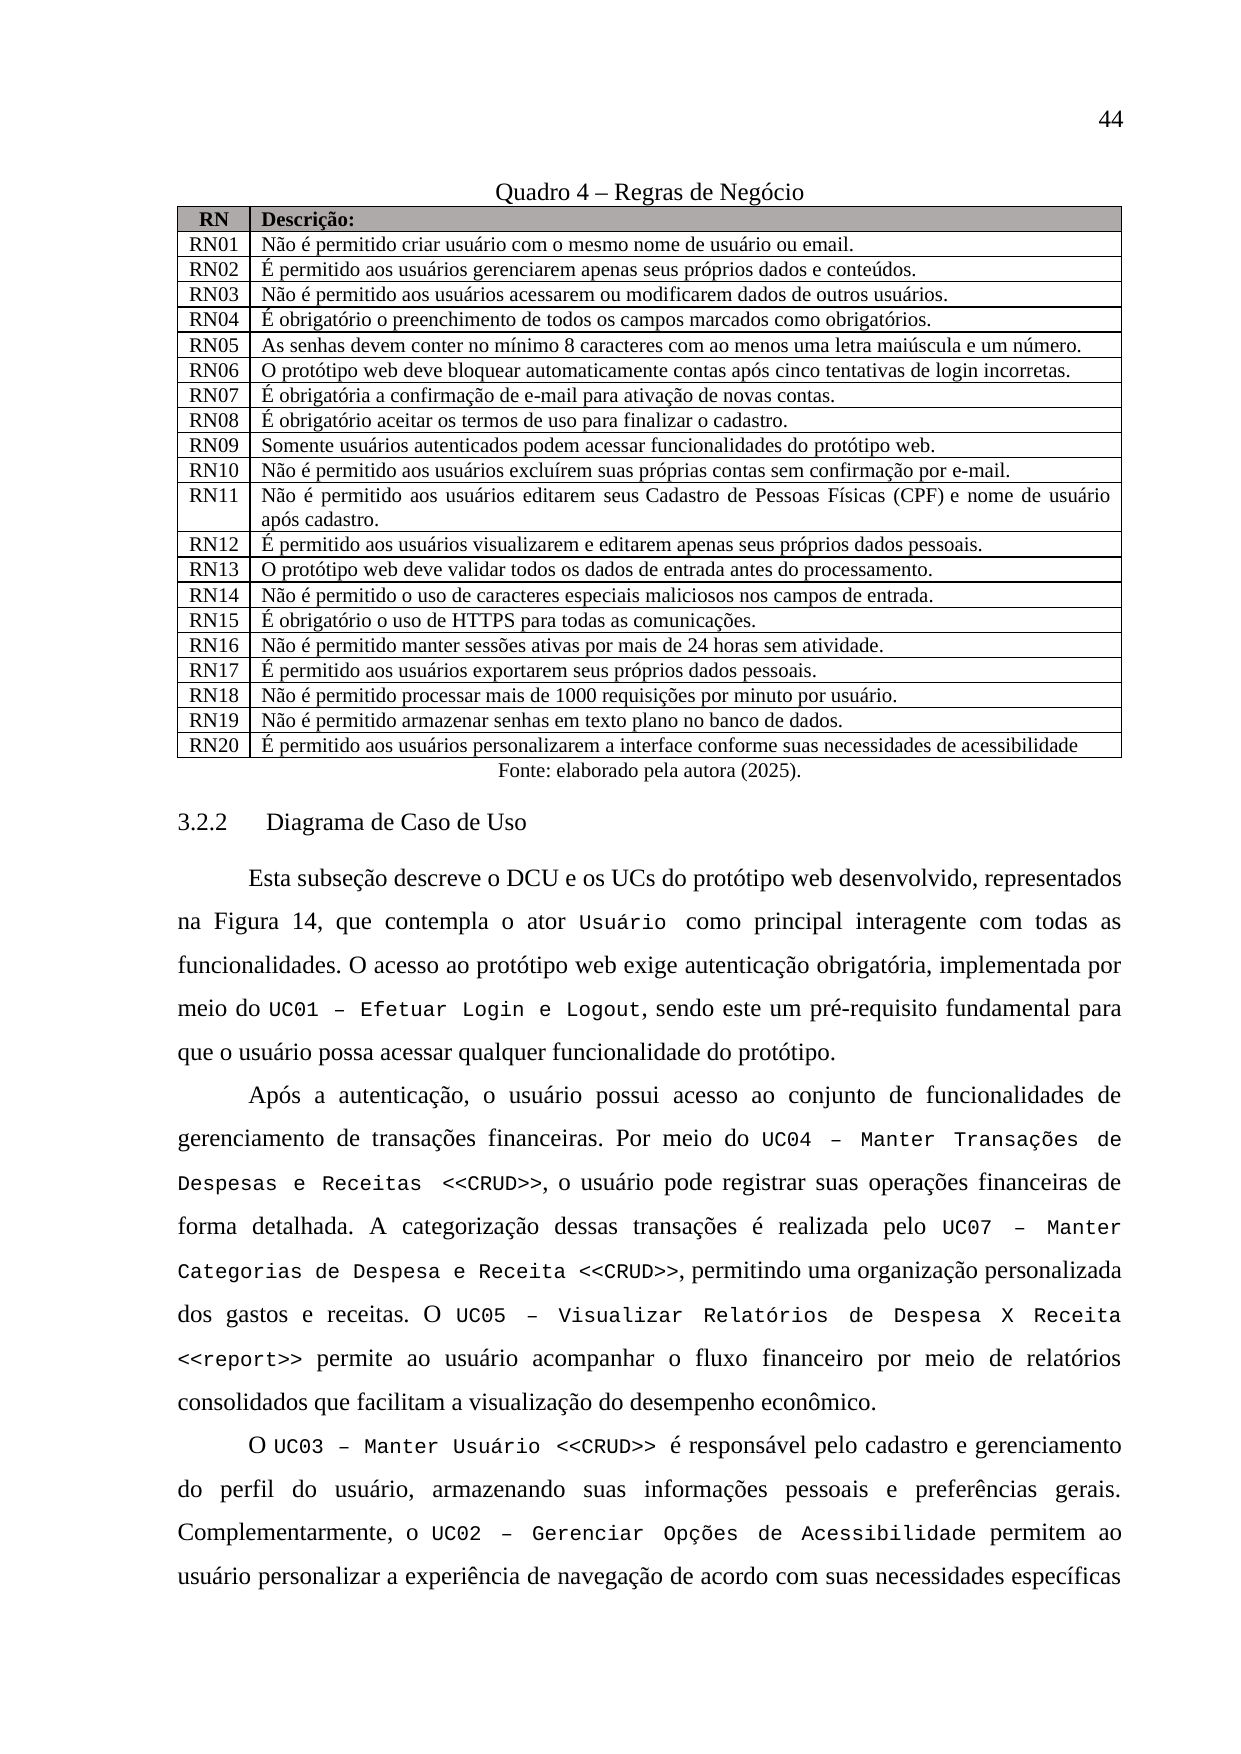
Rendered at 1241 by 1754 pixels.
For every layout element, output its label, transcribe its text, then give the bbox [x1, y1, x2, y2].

table_cell Não é permitido aos usuários acessarem ou modificarem dados de outros usuários. [251, 282, 1121, 306]
table_cell RN01 [178, 232, 249, 256]
table_cell Não é permitido criar usuário com o mesmo nome de usuário ou email. [251, 232, 1121, 256]
table_cell É obrigatório o uso de HTTPS para todas as comunicações. [251, 608, 1121, 632]
table_cell É permitido aos usuários gerenciarem apenas seus próprios dados e conteúdos. [251, 257, 1121, 281]
subtitle Diagrama de Caso de Uso [177, 807, 1122, 836]
table_cell Não é permitido processar mais de 1000 requisições por minuto por usuário. [251, 683, 1121, 707]
table_cell RN06 [178, 358, 249, 382]
table_cell É permitido aos usuários exportarem seus próprios dados pessoais. [251, 658, 1121, 682]
table_cell RN09 [178, 433, 249, 457]
table_cell RN04 [178, 308, 249, 331]
table_cell RN10 [178, 458, 249, 482]
table_cell RN11 [178, 483, 249, 531]
table_cell É permitido aos usuários personalizarem a interface conforme suas necessidades de acessibilidade [251, 733, 1121, 757]
table_cell É obrigatório o preenchimento de todos os campos marcados como obrigatórios. [251, 308, 1121, 331]
table_header RN [178, 207, 249, 231]
table_cell RN02 [178, 257, 249, 281]
table_cell Não é permitido aos usuários excluírem suas próprias contas sem confirmação por e-mail. [251, 458, 1121, 482]
table_cell É obrigatório aceitar os termos de uso para finalizar o cadastro. [251, 408, 1121, 432]
table_cell RN19 [178, 708, 249, 732]
table_cell RN13 [178, 558, 249, 581]
table_cell RN17 [178, 658, 249, 682]
table_cell RN14 [178, 583, 249, 607]
table_cell É obrigatória a confirmação de e-mail para ativação de novas contas. [251, 383, 1121, 407]
table_cell O protótipo web deve validar todos os dados de entrada antes do processamento. [251, 558, 1121, 581]
table_cell RN15 [178, 608, 249, 632]
table_cell É permitido aos usuários visualizarem e editarem apenas seus próprios dados pessoais. [251, 532, 1121, 556]
table_cell RN18 [178, 683, 249, 707]
table_cell O protótipo web deve bloquear automaticamente contas após cinco tentativas de login incorretas. [251, 358, 1121, 382]
table_cell Não é permitido manter sessões ativas por mais de 24 horas sem atividade. [251, 633, 1121, 657]
table_cell RN03 [178, 282, 249, 306]
table_header Descrição: [251, 207, 1121, 231]
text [177, 1430, 1122, 1590]
table_cell RN05 [178, 333, 249, 357]
table_cell RN20 [178, 733, 249, 757]
table_cell RN16 [178, 633, 249, 657]
text Após a autenticação, o usuário possui acesso ao conjunto de funcionalidades de gerenciamento de transações financeiras. Por meio do UC04 – Manter Transações de Despesas e Receitas <<CRUD>>, o usuário pode registrar suas operações financeiras de forma detalhada. A categorização dessas transações é realizada pelo UC07 – Manter Categorias de Despesa e Receita <<CRUD>>, permitindo uma organização personalizada dos gastos e receitas. O UC05 – Visualizar Relatórios de Despesa X Receita <<report>> permite ao usuário acompanhar o fluxo financeiro por meio de relatórios consolidados que facilitam a visualização do desempenho econômico. [177, 1080, 1122, 1416]
text Esta subseção descreve o DCU e os UCs do protótipo web desenvolvido, representados na Figura 14, que contempla o ator Usuário como principal interagente com todas as funcionalidades. O acesso ao protótipo web exige autenticação obrigatória, implementada por meio do UC01 – Efetuar Login e Logout, sendo este um pré-requisito fundamental para que o usuário possa acessar qualquer funcionalidade do protótipo. [177, 863, 1122, 1066]
text Fonte: elaborado pela autora (2025). [177, 758, 1122, 782]
table_cell RN07 [178, 383, 249, 407]
table_cell As senhas devem conter no mínimo 8 caracteres com ao menos uma letra maiúscula e um número. [251, 333, 1121, 357]
table_cell Não é permitido armazenar senhas em texto plano no banco de dados. [251, 708, 1121, 732]
table_cell Não é permitido aos usuários editarem seus Cadastro de Pessoas Físicas (CPF) e nome de usuário após cadastro. [251, 483, 1121, 531]
table_cell RN08 [178, 408, 249, 432]
table_cell Somente usuários autenticados podem acessar funcionalidades do protótipo web. [251, 433, 1121, 457]
table_cell Não é permitido o uso de caracteres especiais maliciosos nos campos de entrada. [251, 583, 1121, 607]
table_cell RN12 [178, 532, 249, 556]
